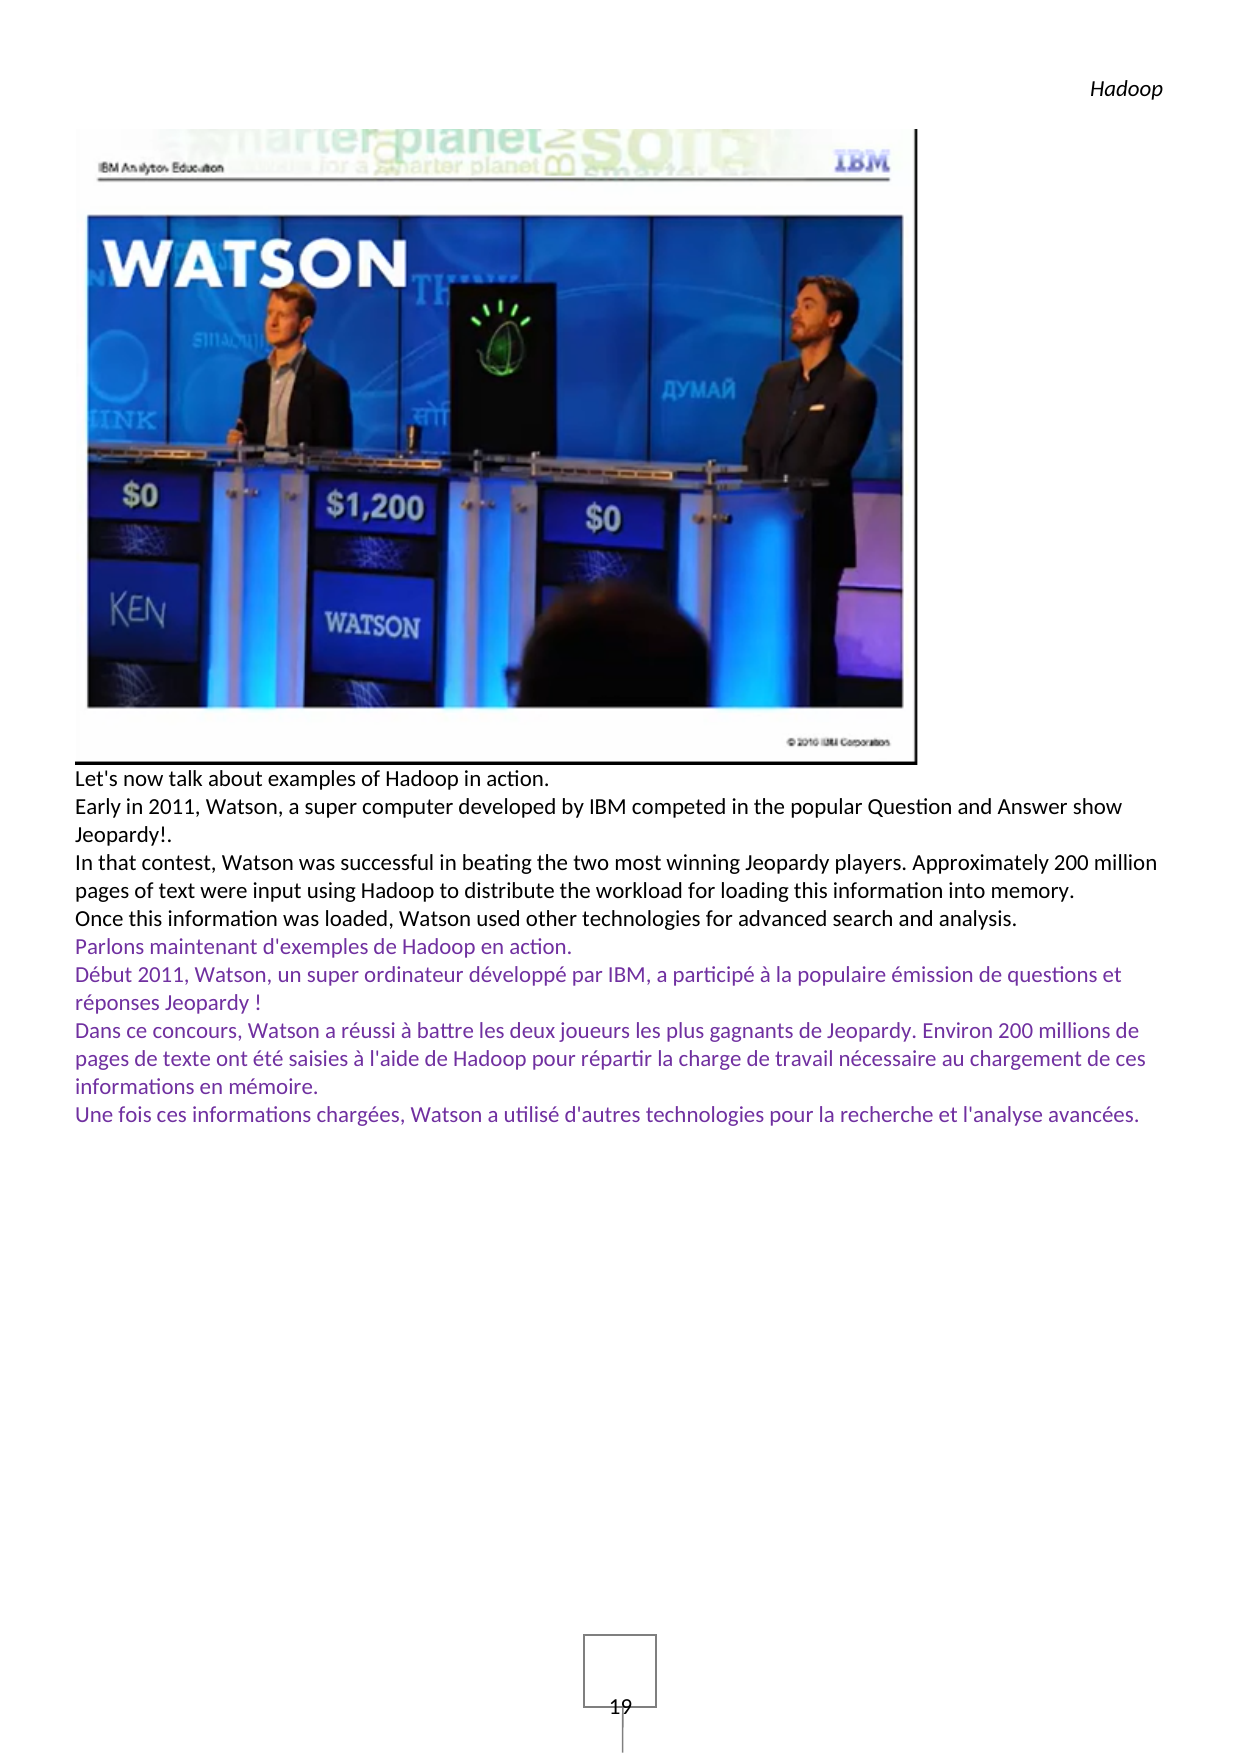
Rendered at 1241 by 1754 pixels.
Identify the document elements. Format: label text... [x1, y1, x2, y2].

picture [75, 129, 918, 765]
text Parlons maintenant d'exemples de Hadoop en action. [75, 932, 1165, 960]
text Let's now talk about examples of Hadoop in action. [75, 764, 1165, 792]
text Début 2011, Watson, un super ordinateur développé par IBM, a participé à la populaire émission de questions et réponses Jeopardy ! [75, 960, 1165, 1016]
text In that contest, Watson was successful in beating the two most winning Jeopardy players. Approximately 200 million pages of text were input using Hadoop to distribute the workload for loading this information into memory. [75, 848, 1165, 904]
text Once this information was loaded, Watson used other technologies for advanced search and analysis. [75, 904, 1165, 932]
text Une fois ces informations chargées, Watson a utilisé d'autres technologies pour la recherche et l'analyse avancées. [75, 1101, 1165, 1128]
text Early in 2011, Watson, a super computer developed by IBM competed in the popular Question and Answer show Jeopardy!. [75, 792, 1165, 848]
text Dans ce concours, Watson a réussi à battre les deux joueurs les plus gagnants de Jeopardy. Environ 200 millions de pages de texte ont été saisies à l'aide de Hadoop pour répartir la charge de travail nécessaire au chargement de ces informations en mémoire. [75, 1016, 1165, 1101]
